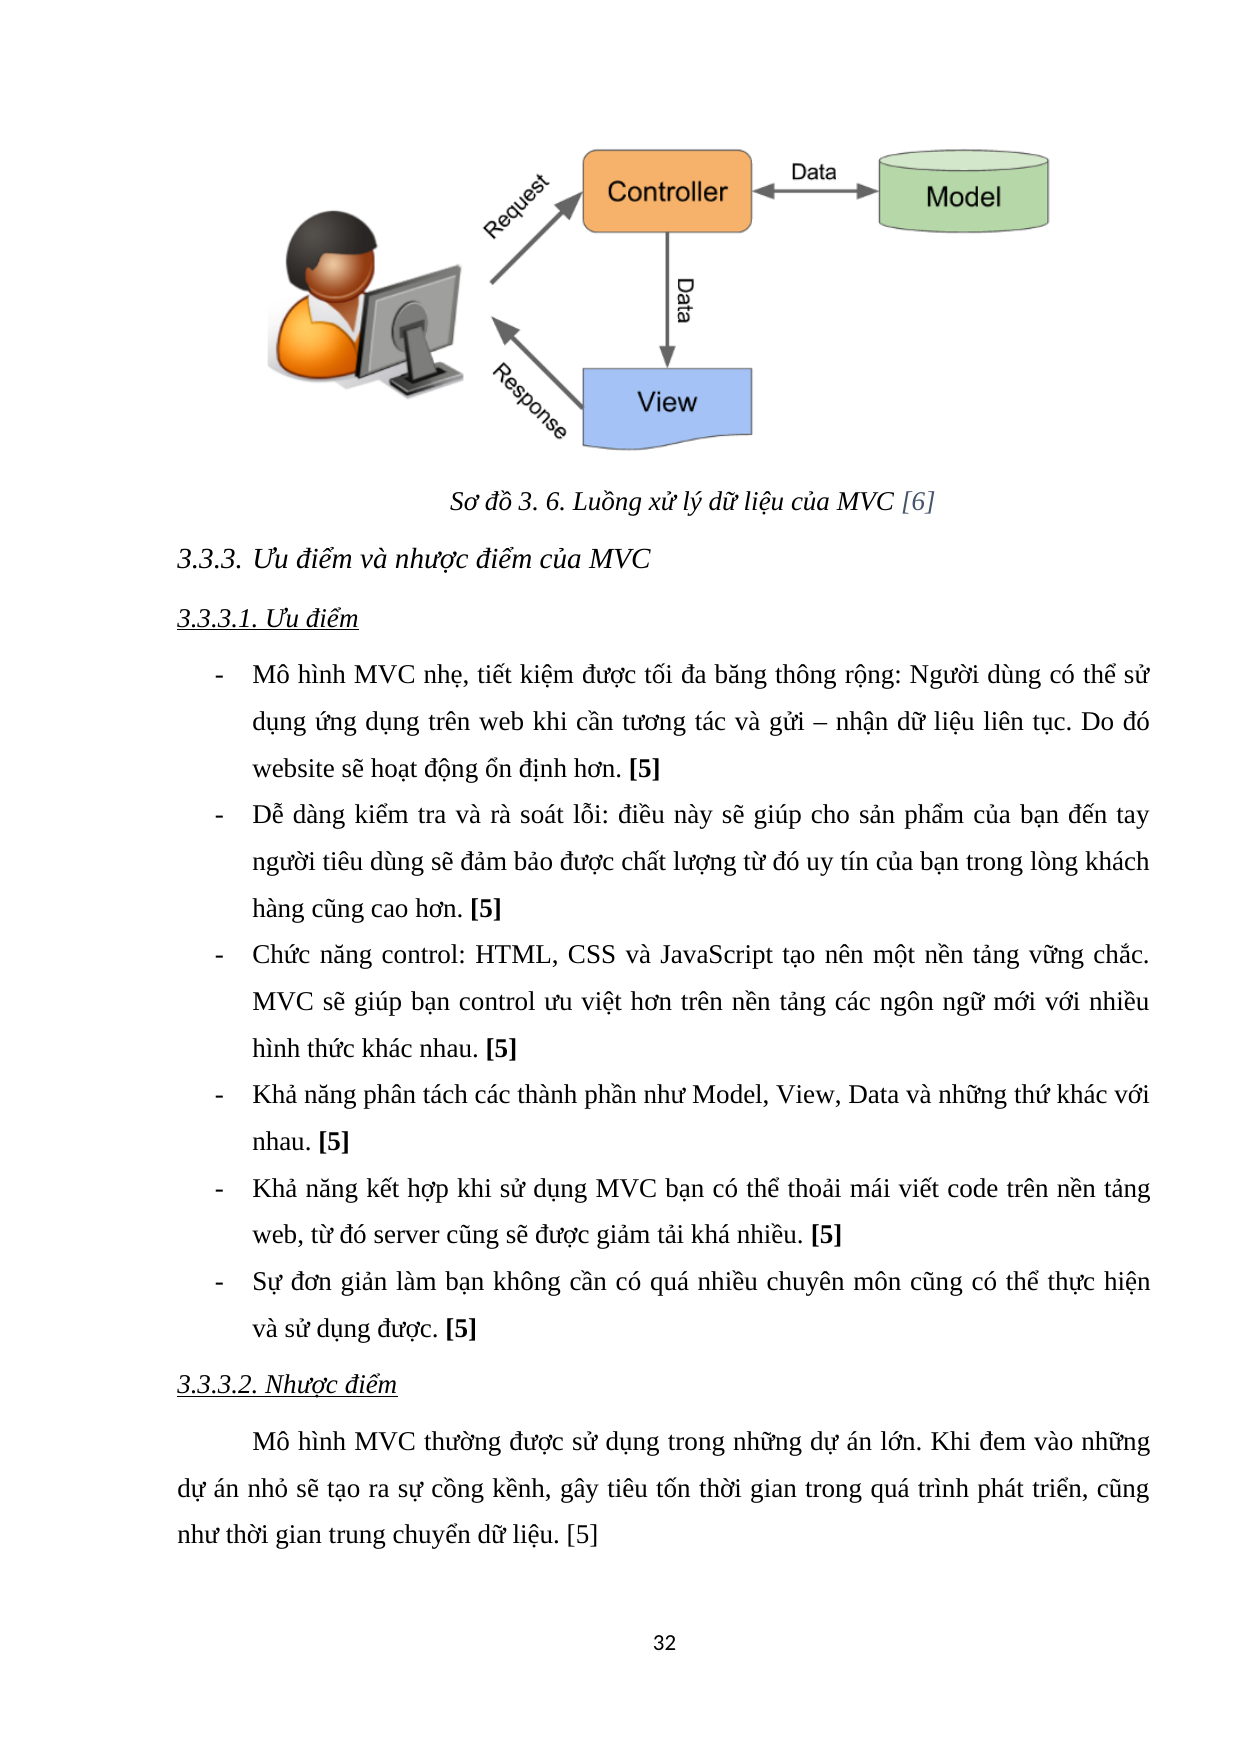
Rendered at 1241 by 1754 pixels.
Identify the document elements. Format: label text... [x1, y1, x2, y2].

list Sự đơn giản làm bạn không cần có quá nhiều chuyên môn cũng có thể thực hiện và sử dụng được. [214, 1265, 1152, 1343]
list Chức năng control: HTML, CSS và JavaScript tạo nên một nền tảng vững chắc. MVC sẽ giúp bạn control ưu việt hơn trên nền tảng các ngôn ngữ mới với nhiều hình thức khác nhau. [214, 938, 1152, 1063]
text 3.3.3.2. Nhược điểm [177, 1368, 1152, 1399]
text 3.3.3. Ưu điểm và nhược điểm của MVC [177, 541, 1152, 575]
list Mô hình MVC nhẹ, tiết kiệm được tối đa băng thông rộng: Người dùng có thể sử dụng ứng dụng trên web khi cần tương tác và gửi – nhận dữ liệu liên tục. Do đó website sẽ hoạt động ổn định hơn. [214, 658, 1152, 783]
list Khả năng kết hợp khi sử dụng MVC bạn có thể thoải mái viết code trên nền tảng web, từ đó server cũng sẽ được giảm tải khá nhiều. [214, 1172, 1152, 1249]
list Dễ dàng kiểm tra và rà soát lỗi: điều này sẽ giúp cho sản phẩm của bạn đến tay người tiêu dùng sẽ đảm bảo được chất lượng từ đó uy tín của bạn trong lòng khách hàng cũng cao hơn. [214, 798, 1152, 923]
picture [267, 136, 1062, 460]
text Sơ đồ 3. 6. Luồng xử lý dữ liệu của MVC [177, 485, 1152, 516]
list Khả năng phân tách các thành phần như Model, View, Data và những thứ khác với nhau. [214, 1078, 1152, 1156]
text 3.3.3.1. Ưu điểm [177, 602, 1152, 633]
text Mô hình MVC thường được sử dụng trong những dự án lớn. Khi đem vào những dự án nhỏ sẽ tạo ra sự cồng kềnh, gây tiêu tốn thời gian trong quá trình phát triển, cũng như thời gian trung chuyển dữ liệu. [177, 1425, 1152, 1549]
